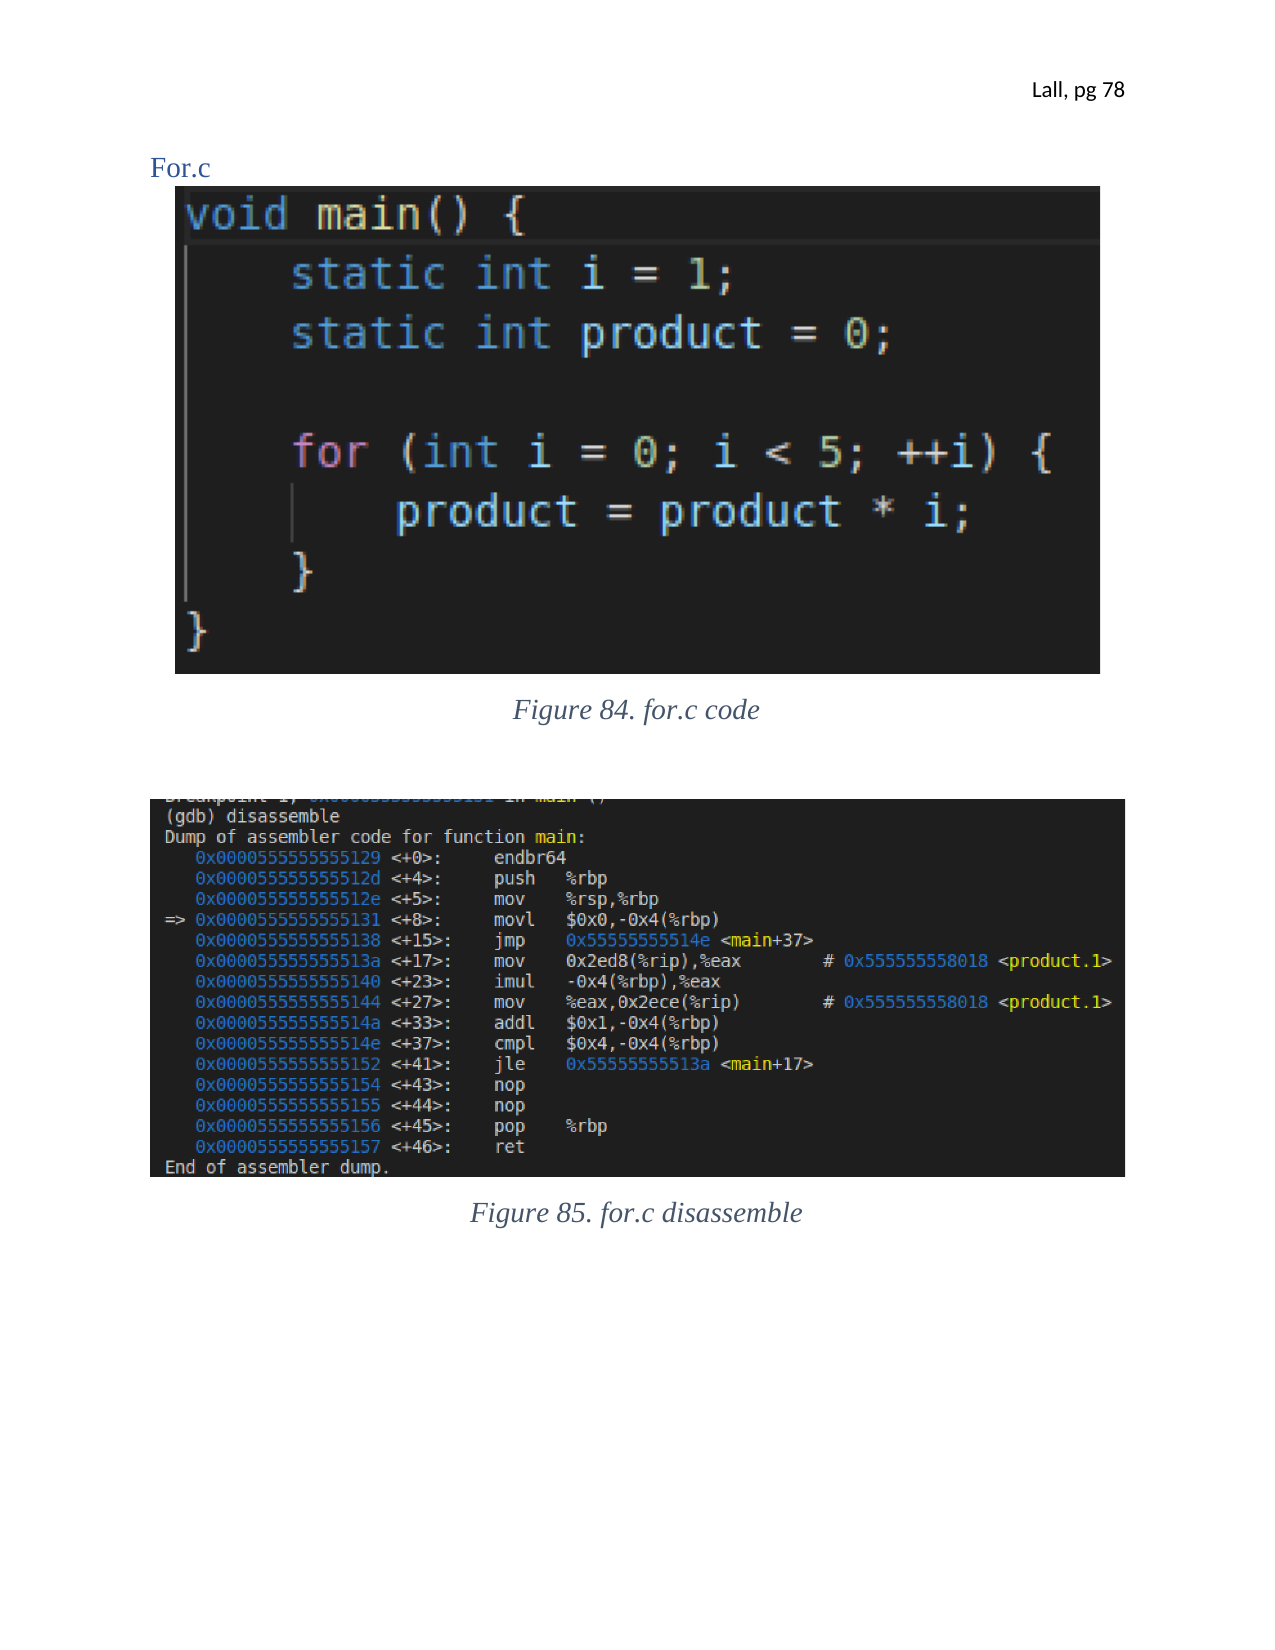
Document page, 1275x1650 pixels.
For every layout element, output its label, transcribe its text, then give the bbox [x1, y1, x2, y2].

text Figure 85. for.c disassemble [150, 1195, 1125, 1229]
text Figure 84. for.c code [150, 692, 1125, 726]
subtitle For.c [150, 150, 1125, 183]
picture [175, 186, 1100, 674]
picture [150, 799, 1125, 1177]
